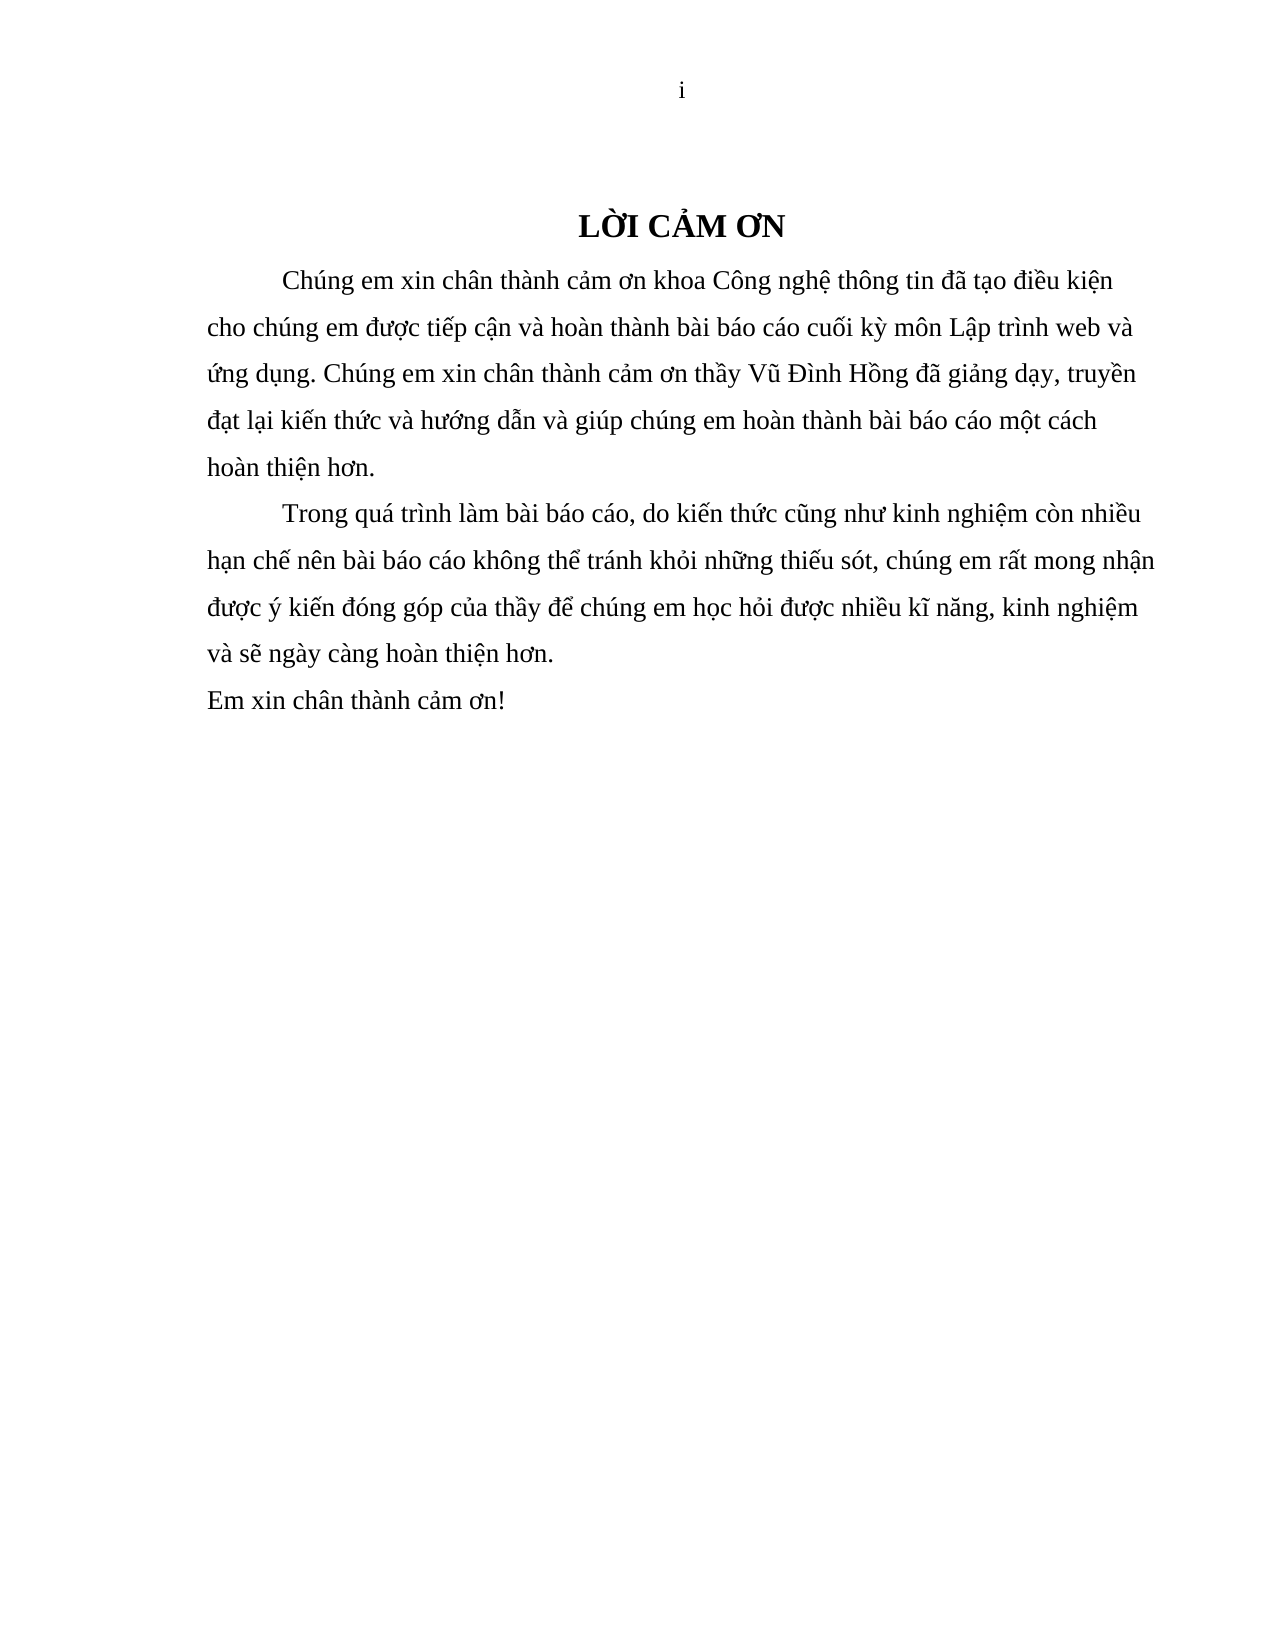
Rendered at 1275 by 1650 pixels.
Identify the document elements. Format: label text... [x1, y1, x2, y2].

text Trong quá trình làm bài báo cáo, do kiến thức cũng như kinh nghiệm còn nhiều hạn chế nên bài báo cáo không thể tránh khỏi những thiếu sót, chúng em rất mong nhận được ý kiến đóng góp của thầy để chúng em học hỏi được nhiều kĩ năng, kinh nghiệm và sẽ ngày càng hoàn thiện hơn. Em xin chân thành cảm ơn! [207, 498, 1157, 715]
text LỜI CẢM ƠN [207, 207, 1157, 245]
text Chúng em xin chân thành cảm ơn khoa Công nghệ thông tin đã tạo điều kiện cho chúng em được tiếp cận và hoàn thành bài báo cáo cuối kỳ môn Lập trình web và ứng dụng. Chúng em xin chân thành cảm ơn thầy Vũ Đình Hồng đã giảng dạy, truyền đạt lại kiến thức và hướng dẫn và giúp chúng em hoàn thành bài báo cáo một cách hoàn thiện hơn. [207, 264, 1157, 482]
